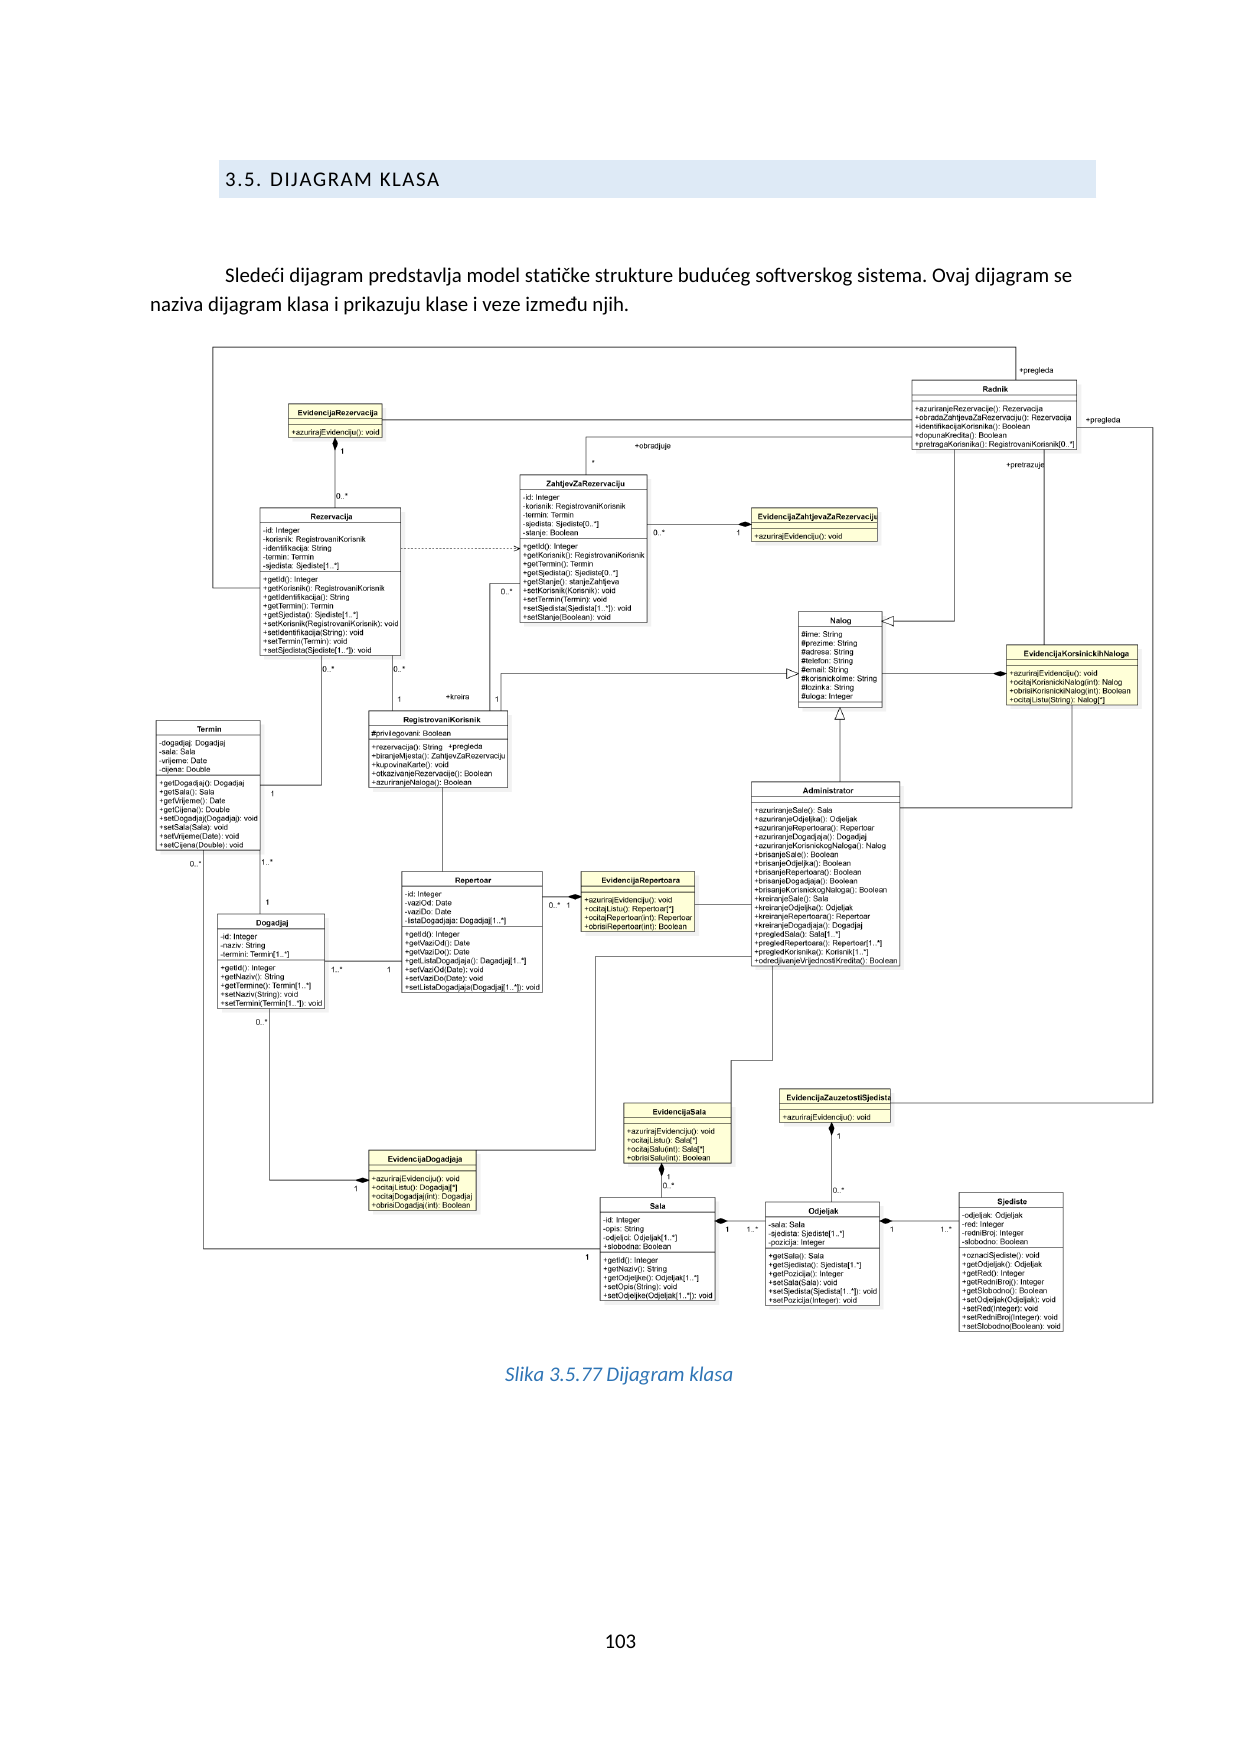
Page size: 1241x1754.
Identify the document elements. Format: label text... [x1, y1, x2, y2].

text Slika . Dijagram klasa [150, 1362, 1090, 1387]
picture [150, 341, 1159, 1337]
subtitle Dijagram klasa [225, 167, 1090, 192]
text Sledeći dijagram predstavlja model statičke strukture budućeg softverskog sistema. Ovaj dijagram se naziva dijagram klasa i prikazuju klase i veze između njih. [150, 262, 1090, 317]
